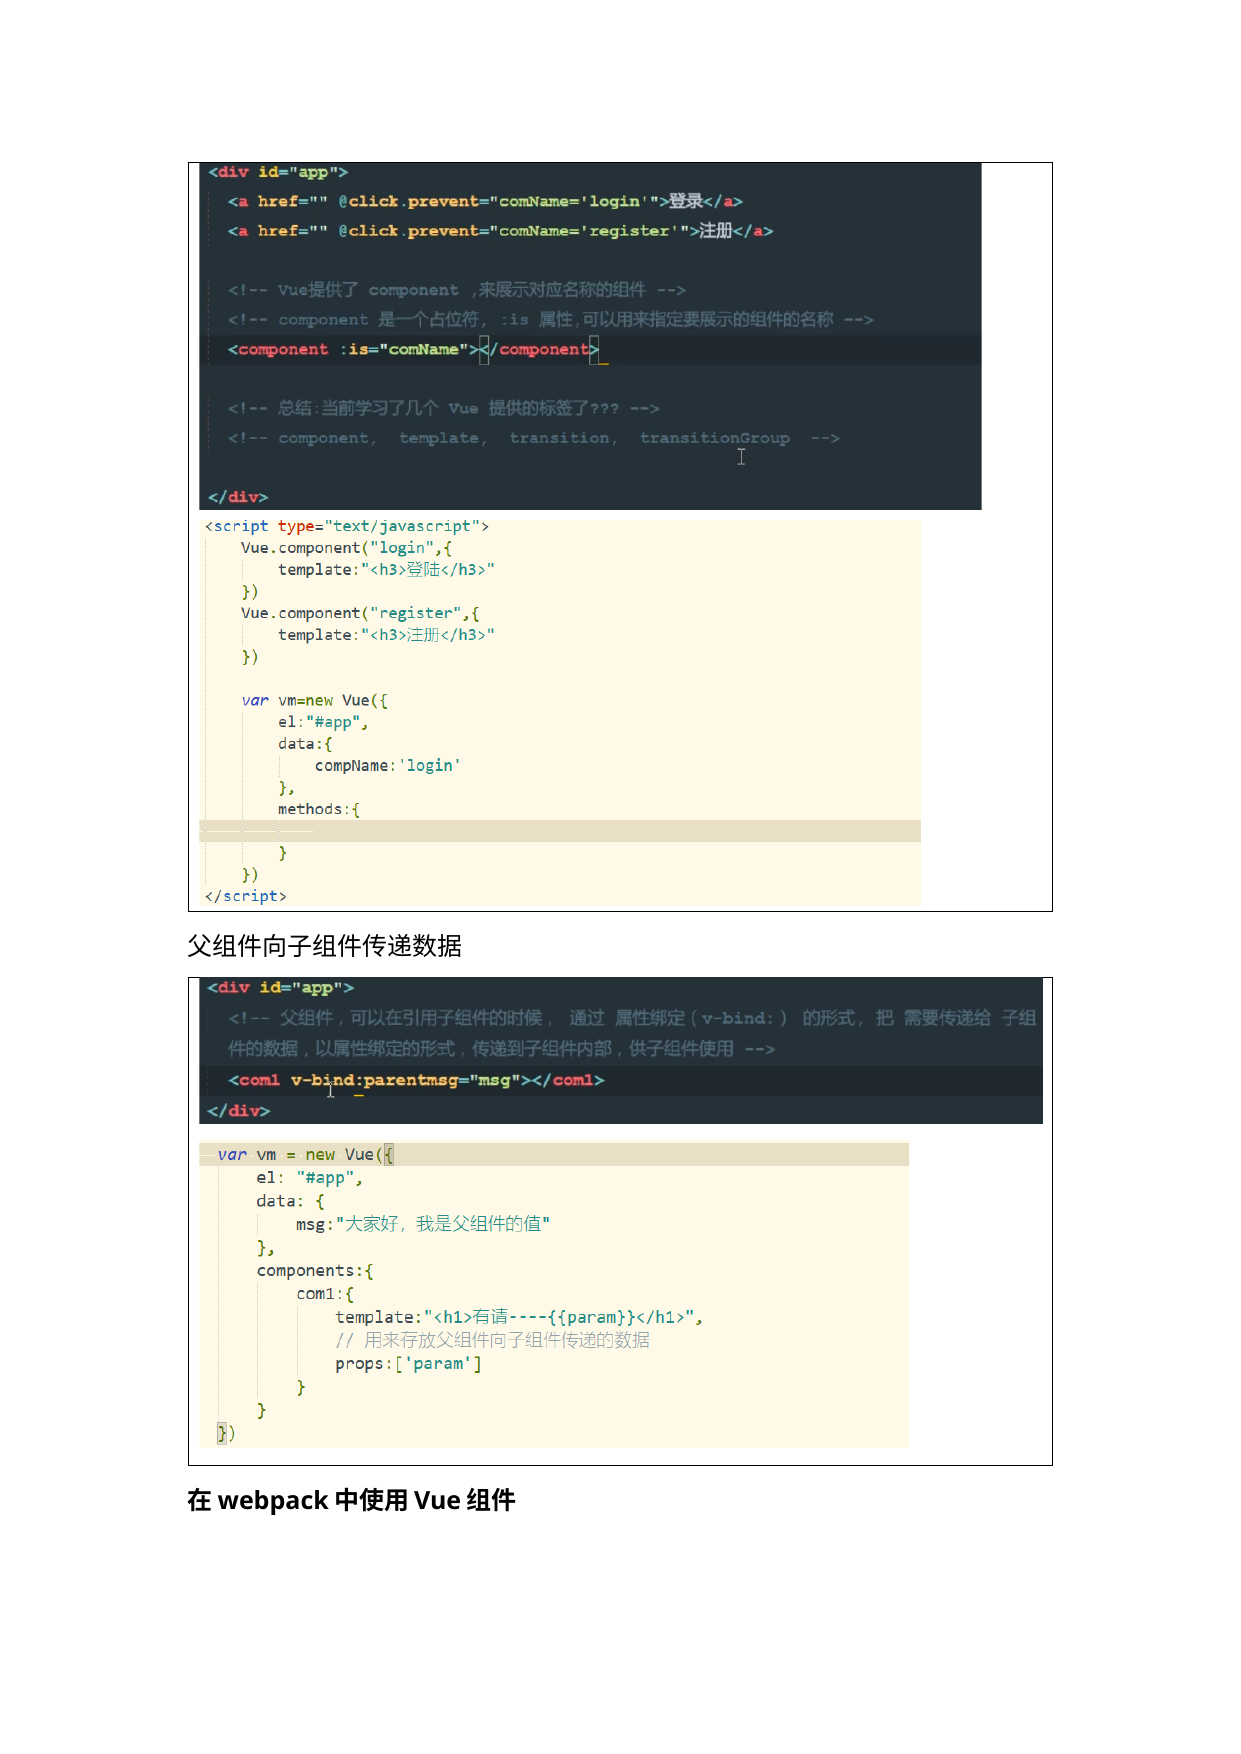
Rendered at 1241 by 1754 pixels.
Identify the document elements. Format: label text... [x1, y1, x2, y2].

text 父组件向子组件传递数据 [187, 912, 1053, 977]
text 在webpack中使用Vue组件 [187, 1466, 1053, 1531]
table_header [189, 978, 1052, 1465]
table_header [189, 163, 1052, 911]
